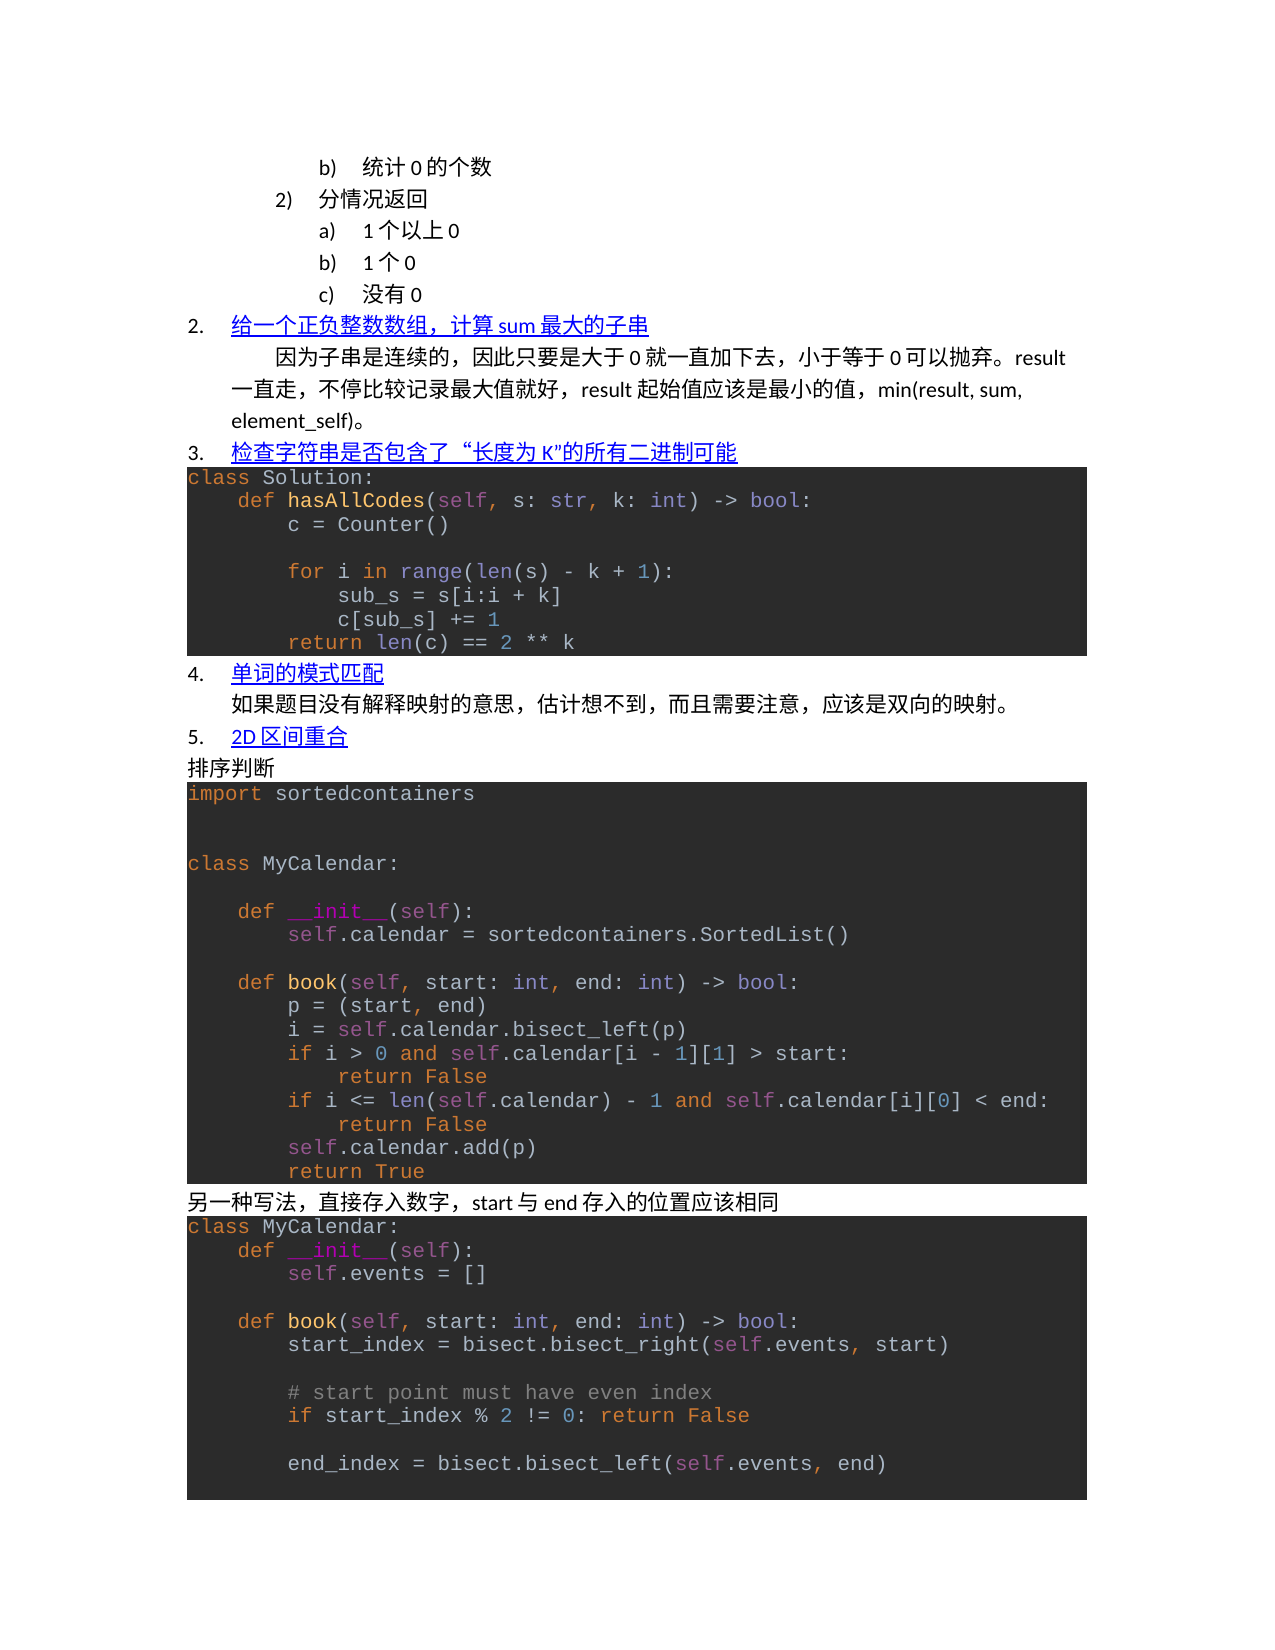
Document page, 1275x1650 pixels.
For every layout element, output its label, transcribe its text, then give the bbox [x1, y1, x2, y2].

text class Solution: def hasAllCodes(self, s: str, k: int) -> bool: c = Counter() for i in range(len(s) - k + 1): sub_s = s[i:i + k] c[sub_s] += 1 return len(c) == 2 ** k [187, 467, 1087, 656]
list 2D区间重合 [187, 719, 1087, 751]
text 排序判断 [187, 751, 1087, 782]
list 分情况返回 [275, 182, 1087, 213]
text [187, 1216, 1087, 1500]
list 1个以上0 [319, 213, 1087, 245]
text 另一种写法，直接存入数字，start与end存入的位置应该相同 [187, 1184, 1087, 1216]
list 因为子串是连续的，因此只要是大于0就一直加下去，小于等于0可以抛弃。result 一直走，不停比较记录最大值就好，result 起始值应该是最小的值，min(result, sum, element_self)。 [231, 340, 1087, 435]
list 单词的模式匹配 [187, 656, 1087, 687]
list 检查字符串是否包含了“长度为K”的所有二进制可能 [187, 435, 1087, 467]
text import sortedcontainers class MyCalendar: def __init__(self): self.calendar = sortedcontainers.SortedList() def book(self, start: int, end: int) -> bool: p = (start, end) i = self.calendar.bisect_left(p) if i > 0 and self.calendar[i - 1][1] > start: return False if i <= len(self.calendar) - 1 and self.calendar[i][0] < end: return False self.calendar.add(p) return True [187, 782, 1087, 1184]
list 统计0的个数 [319, 150, 1087, 182]
list 给一个正负整数数组，计算sum最大的子串 [187, 308, 1087, 340]
text 如果题目没有解释映射的意思，估计想不到，而且需要注意，应该是双向的映射。 [231, 687, 1087, 719]
list 没有0 [319, 277, 1087, 308]
list 1个0 [319, 245, 1087, 277]
